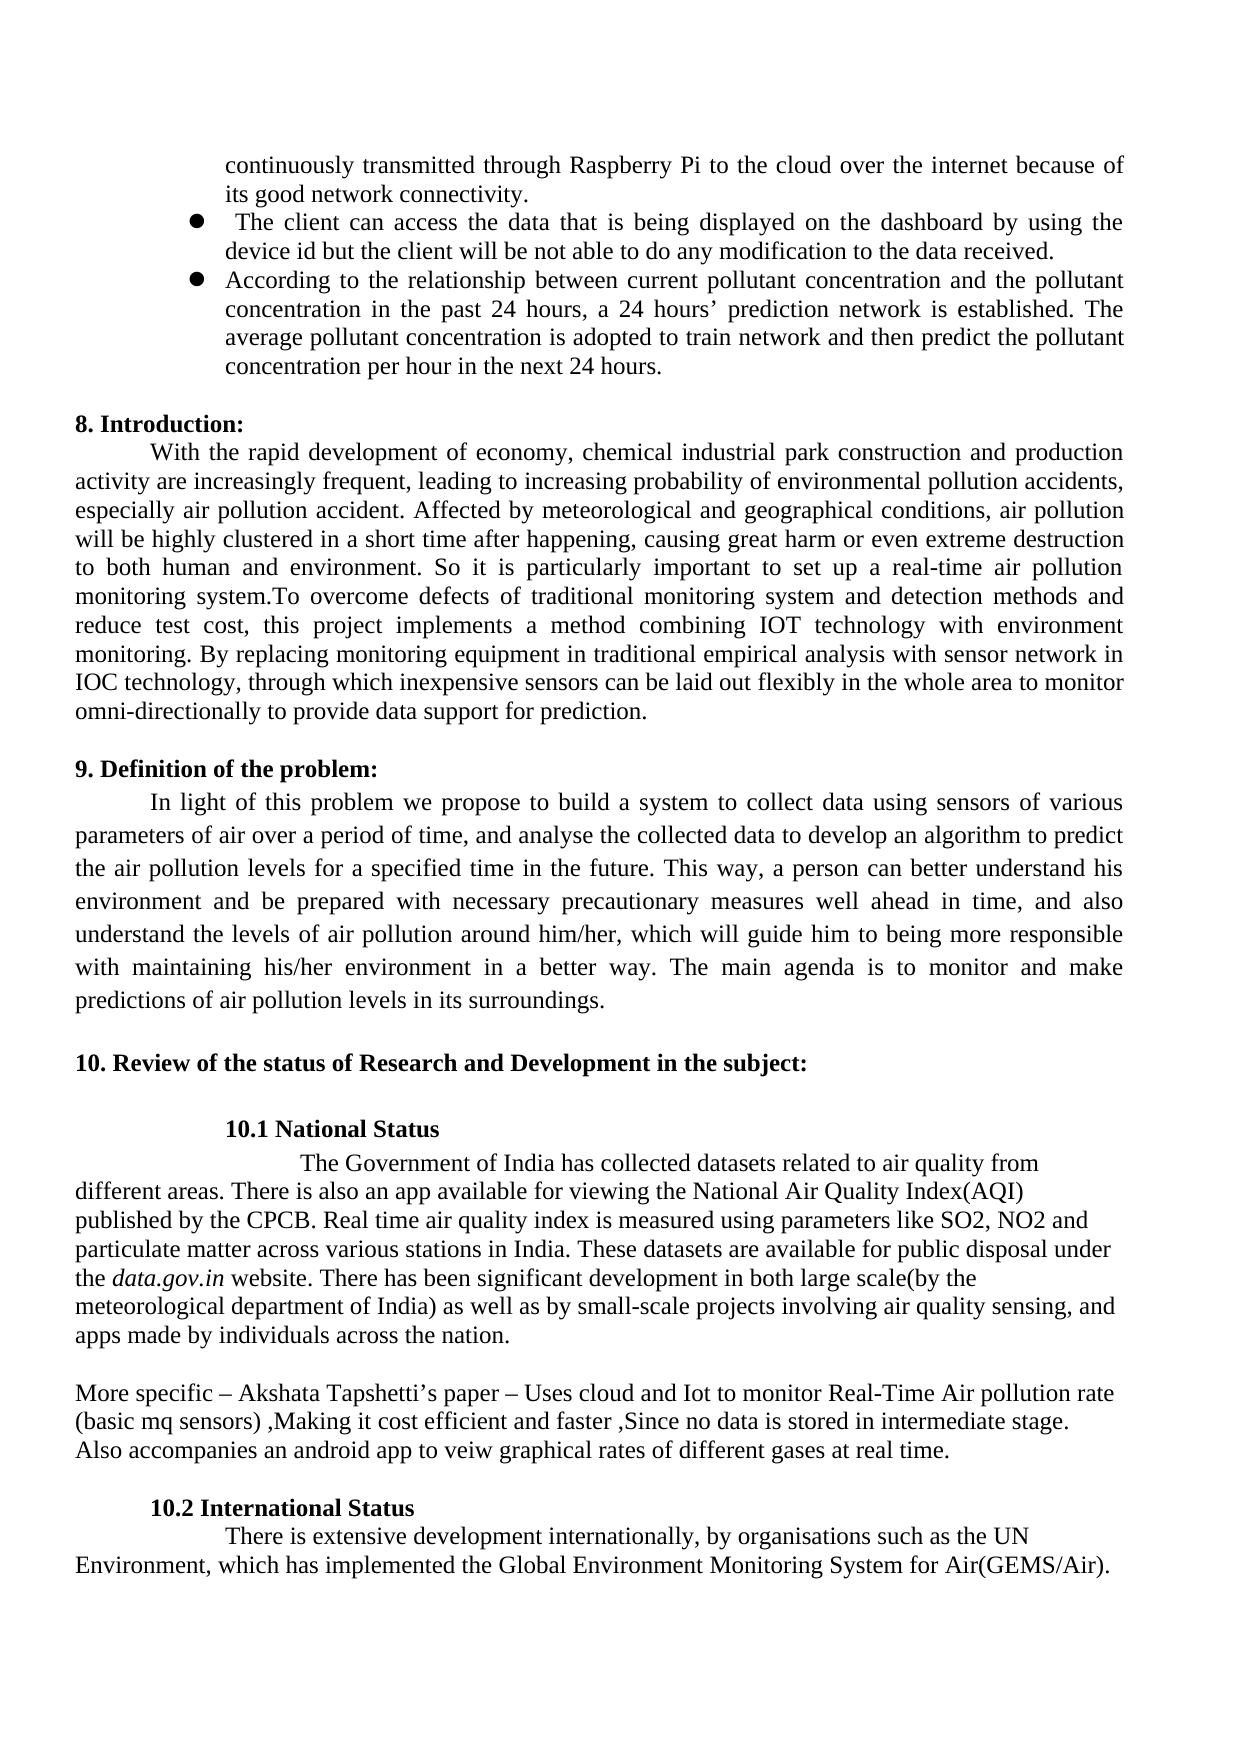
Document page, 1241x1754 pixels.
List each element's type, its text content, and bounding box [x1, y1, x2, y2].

text The Government of India has collected datasets related to air quality from different areas. There is also an app available for viewing the National Air Quality Index(AQI) published by the CPCB. Real time air quality index is measured using parameters like SO2, NO2 and particulate matter across various stations in India. These datasets are available for public disposal under the data.gov.in website. There has been significant development in both large scale(by the meteorological department of India) as well as by small-scale projects involving air quality sensing, and apps made by individuals across the nation. [75, 1148, 1125, 1349]
text In light of this problem we propose to build a system to collect data using sensors of various parameters of air over a period of time, and analyse the collected data to develop an algorithm to predict the air pollution levels for a specified time in the future. This way, a person can better understand his environment and be prepared with necessary precautionary measures well ahead in time, and also understand the levels of air pollution around him/her, which will guide him to being more responsible with maintaining his/her environment in a better way. The main agenda is to monitor and make predictions of air pollution levels in its surroundings. [75, 787, 1125, 1014]
text With the rapid development of economy, chemical industrial park construction and production activity are increasingly frequent, leading to increasing probability of environmental pollution accidents, especially air pollution accident. Affected by meteorological and geographical conditions, air pollution will be highly clustered in a short time after happening, causing great harm or even extreme destruction to both human and environment. So it is particularly important to set up a real-time air pollution monitoring system.To overcome defects of traditional monitoring system and detection methods and reduce test cost, this project implements a method combining IOT technology with environment monitoring. By replacing monitoring equipment in traditional empirical analysis with sensor network in IOC technology, through which inexpensive sensors can be laid out flexibly in the whole area to monitor omni-directionally to provide data support for prediction. [75, 437, 1125, 725]
text 10. Review of the status of Research and Development in the subject: [75, 1048, 1125, 1077]
text More specific – Akshata Tapshetti’s paper – Uses cloud and Iot to monitor Real-Time Air pollution rate (basic mq sensors) ,Making it cost efficient and faster ,Since no data is stored in intermediate stage. [75, 1378, 1125, 1435]
text 8. Introduction: [75, 409, 1125, 437]
text 9. Definition of the problem: [75, 754, 1125, 782]
list According to the relationship between current pollutant concentration and the pollutant concentration in the past 24 hours, a 24 hours’ prediction network is established. The average pollutant concentration is adopted to train network and then predict the pollutant concentration per hour in the next 24 hours. [187, 265, 1125, 380]
text Also accompanies an android app to veiw graphical rates of different gases at real time. [75, 1435, 1125, 1464]
text There is extensive development internationally, by organisations such as the UN Environment, which has implemented the Global Environment Monitoring System for Air(GEMS/Air). [75, 1521, 1125, 1579]
list The client can access the data that is being displayed on the dashboard by using the device id but the client will be not able to do any modification to the data received. [187, 207, 1125, 265]
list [187, 150, 1125, 207]
text 10.1 National Status [75, 1114, 1125, 1143]
text 10.2 International Status [75, 1493, 1125, 1521]
